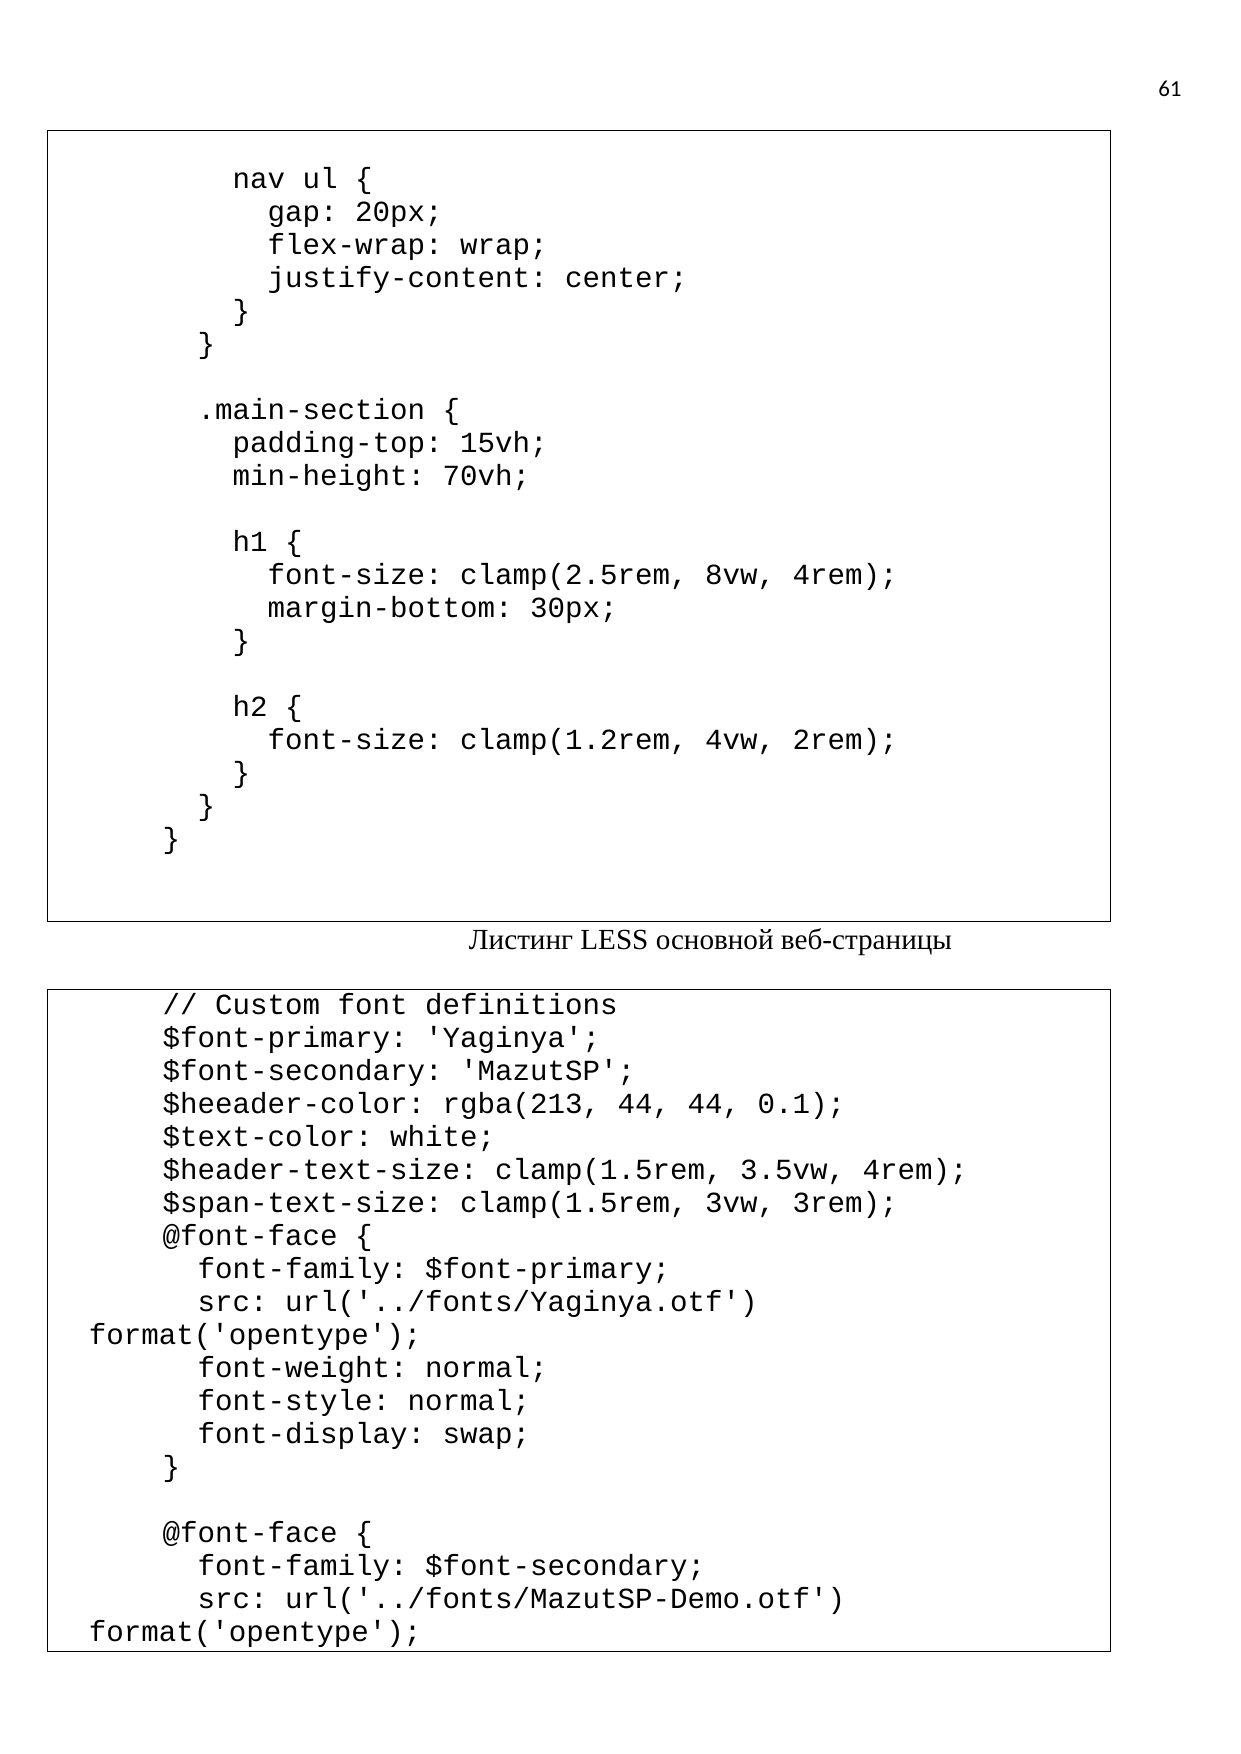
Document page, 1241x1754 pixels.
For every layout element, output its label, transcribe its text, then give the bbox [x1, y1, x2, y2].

text Листинг LESS основной веб-страницы [165, 922, 1181, 956]
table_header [48, 990, 1110, 1651]
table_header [48, 131, 1110, 921]
